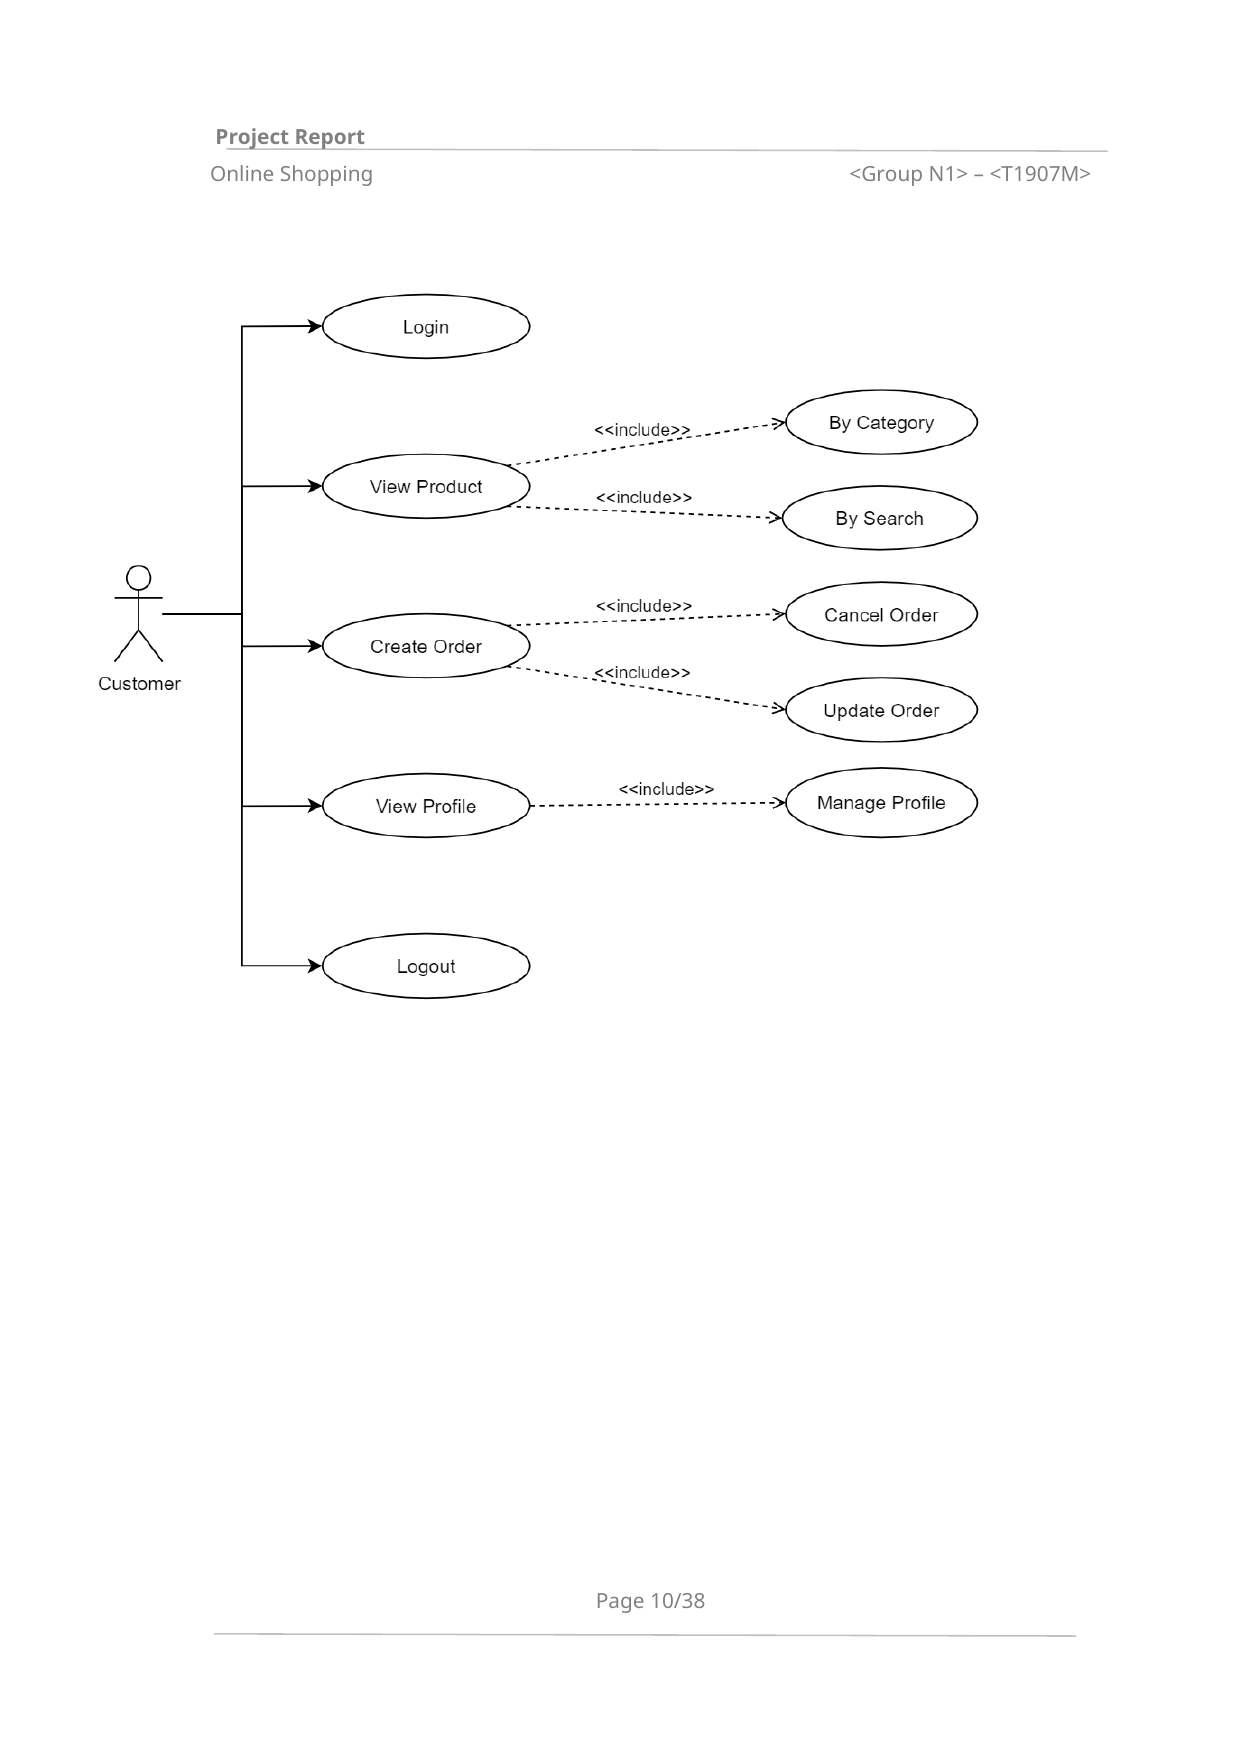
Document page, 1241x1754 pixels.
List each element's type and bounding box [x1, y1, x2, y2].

picture [0, 269, 1236, 1026]
